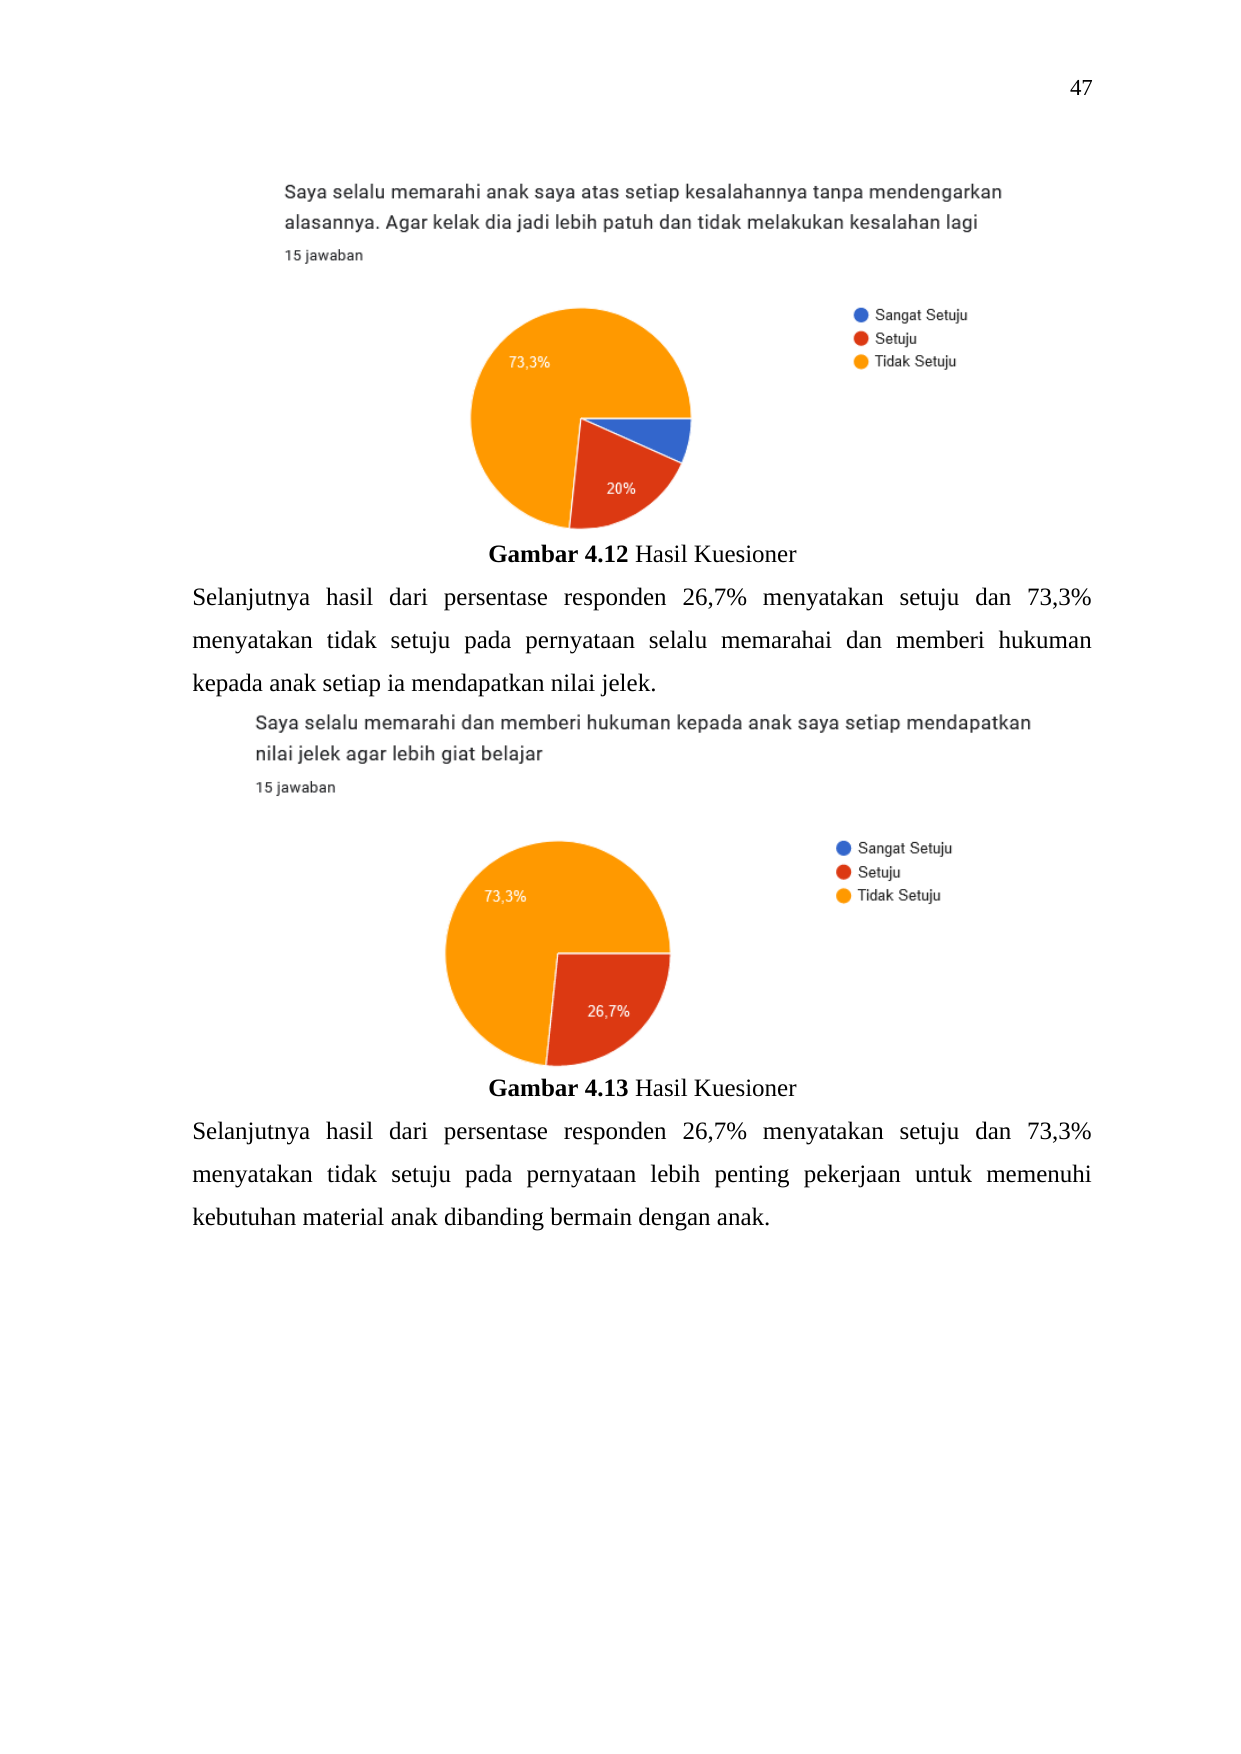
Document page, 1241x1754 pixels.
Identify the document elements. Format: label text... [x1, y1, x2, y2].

text Selanjutnya hasil dari persentase responden 26,7% menyatakan setuju dan 73,3% menyatakan tidak setuju pada pernyataan selalu memarahai dan memberi hukuman kepada anak setiap ia mendapatkan nilai jelek. [192, 582, 1092, 697]
text Gambar 4.12 Hasil Kuesioner [192, 539, 1092, 567]
picture [278, 177, 1007, 539]
text Gambar 4.13 Hasil Kuesioner [192, 1073, 1092, 1101]
picture [250, 711, 1034, 1073]
text Selanjutnya hasil dari persentase responden 26,7% menyatakan setuju dan 73,3% menyatakan tidak setuju pada pernyataan lebih penting pekerjaan untuk memenuhi kebutuhan material anak dibanding bermain dengan anak. [192, 1116, 1092, 1231]
